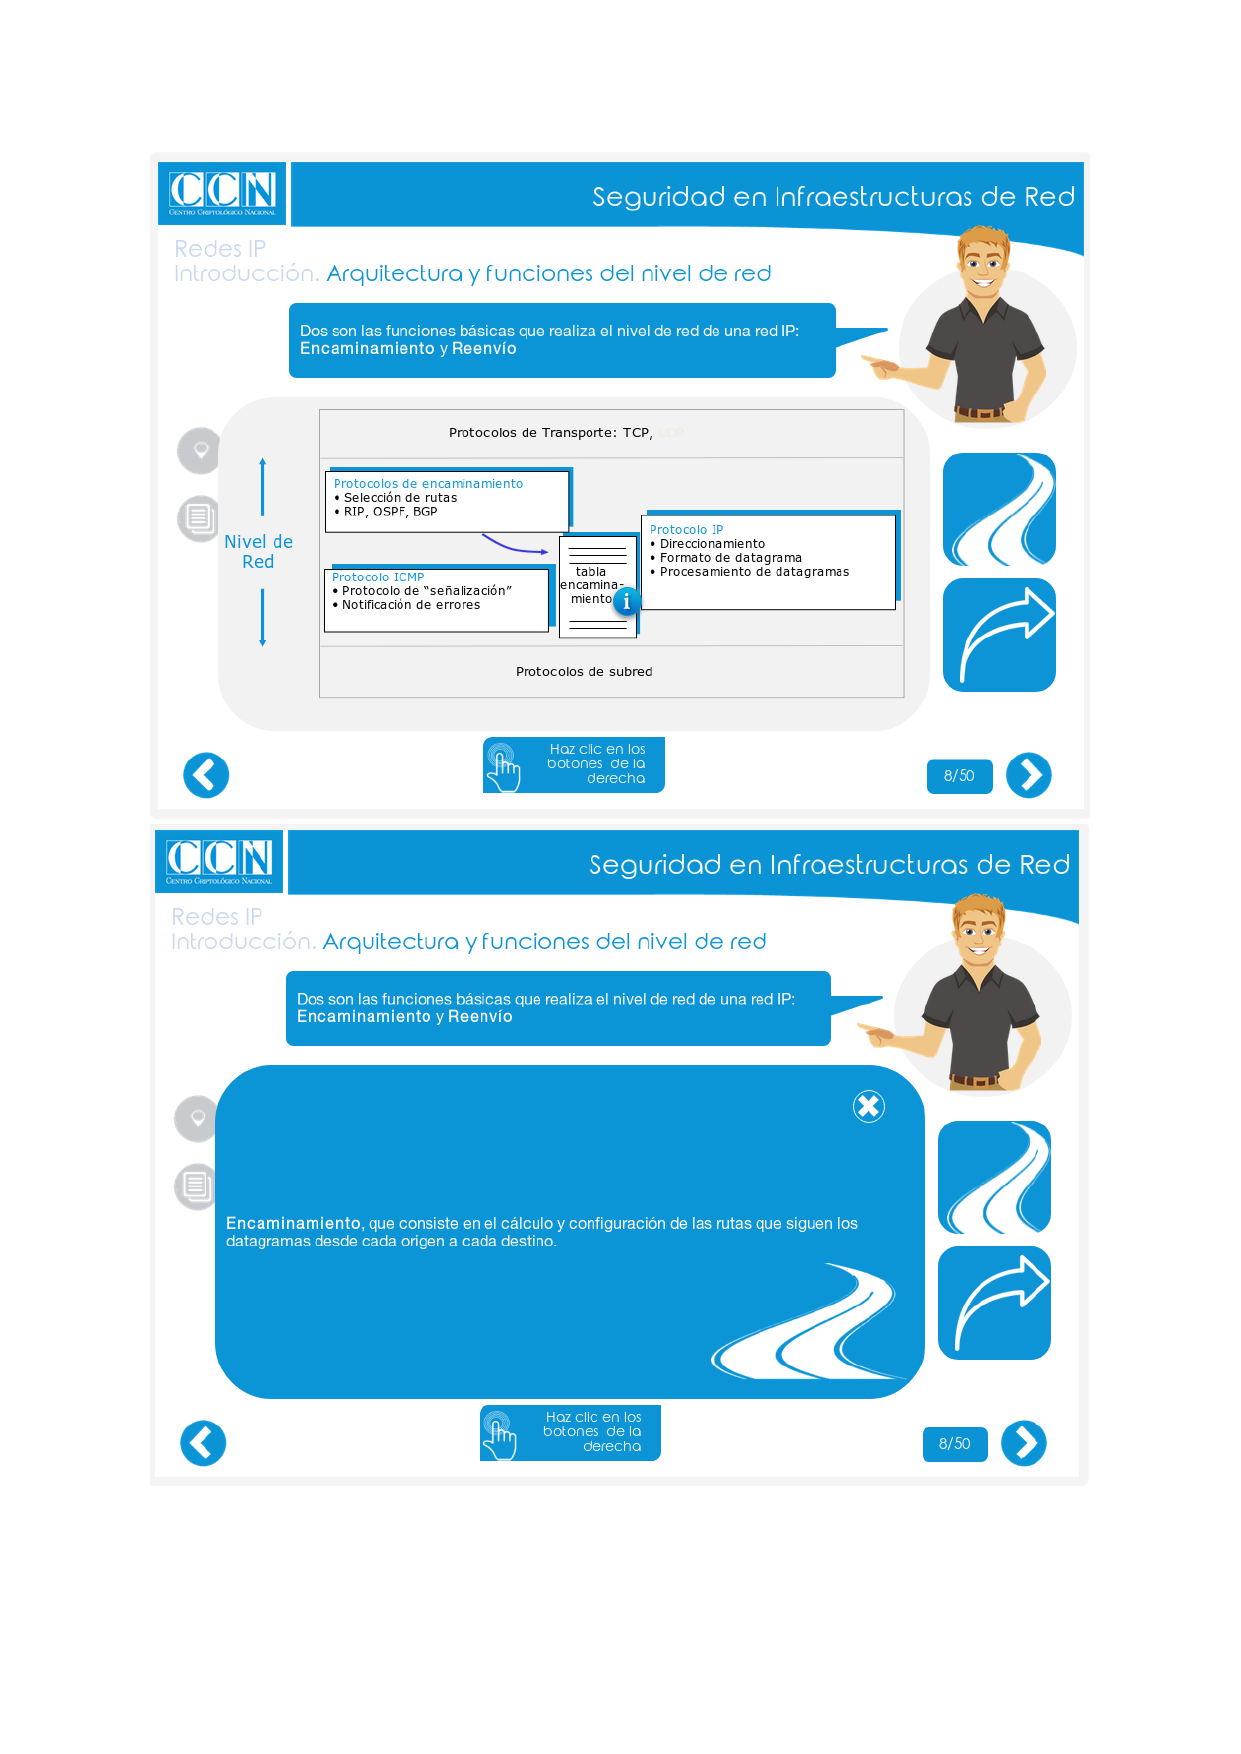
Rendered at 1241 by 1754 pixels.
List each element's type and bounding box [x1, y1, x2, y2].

picture [150, 150, 1091, 821]
picture [150, 824, 1091, 1486]
